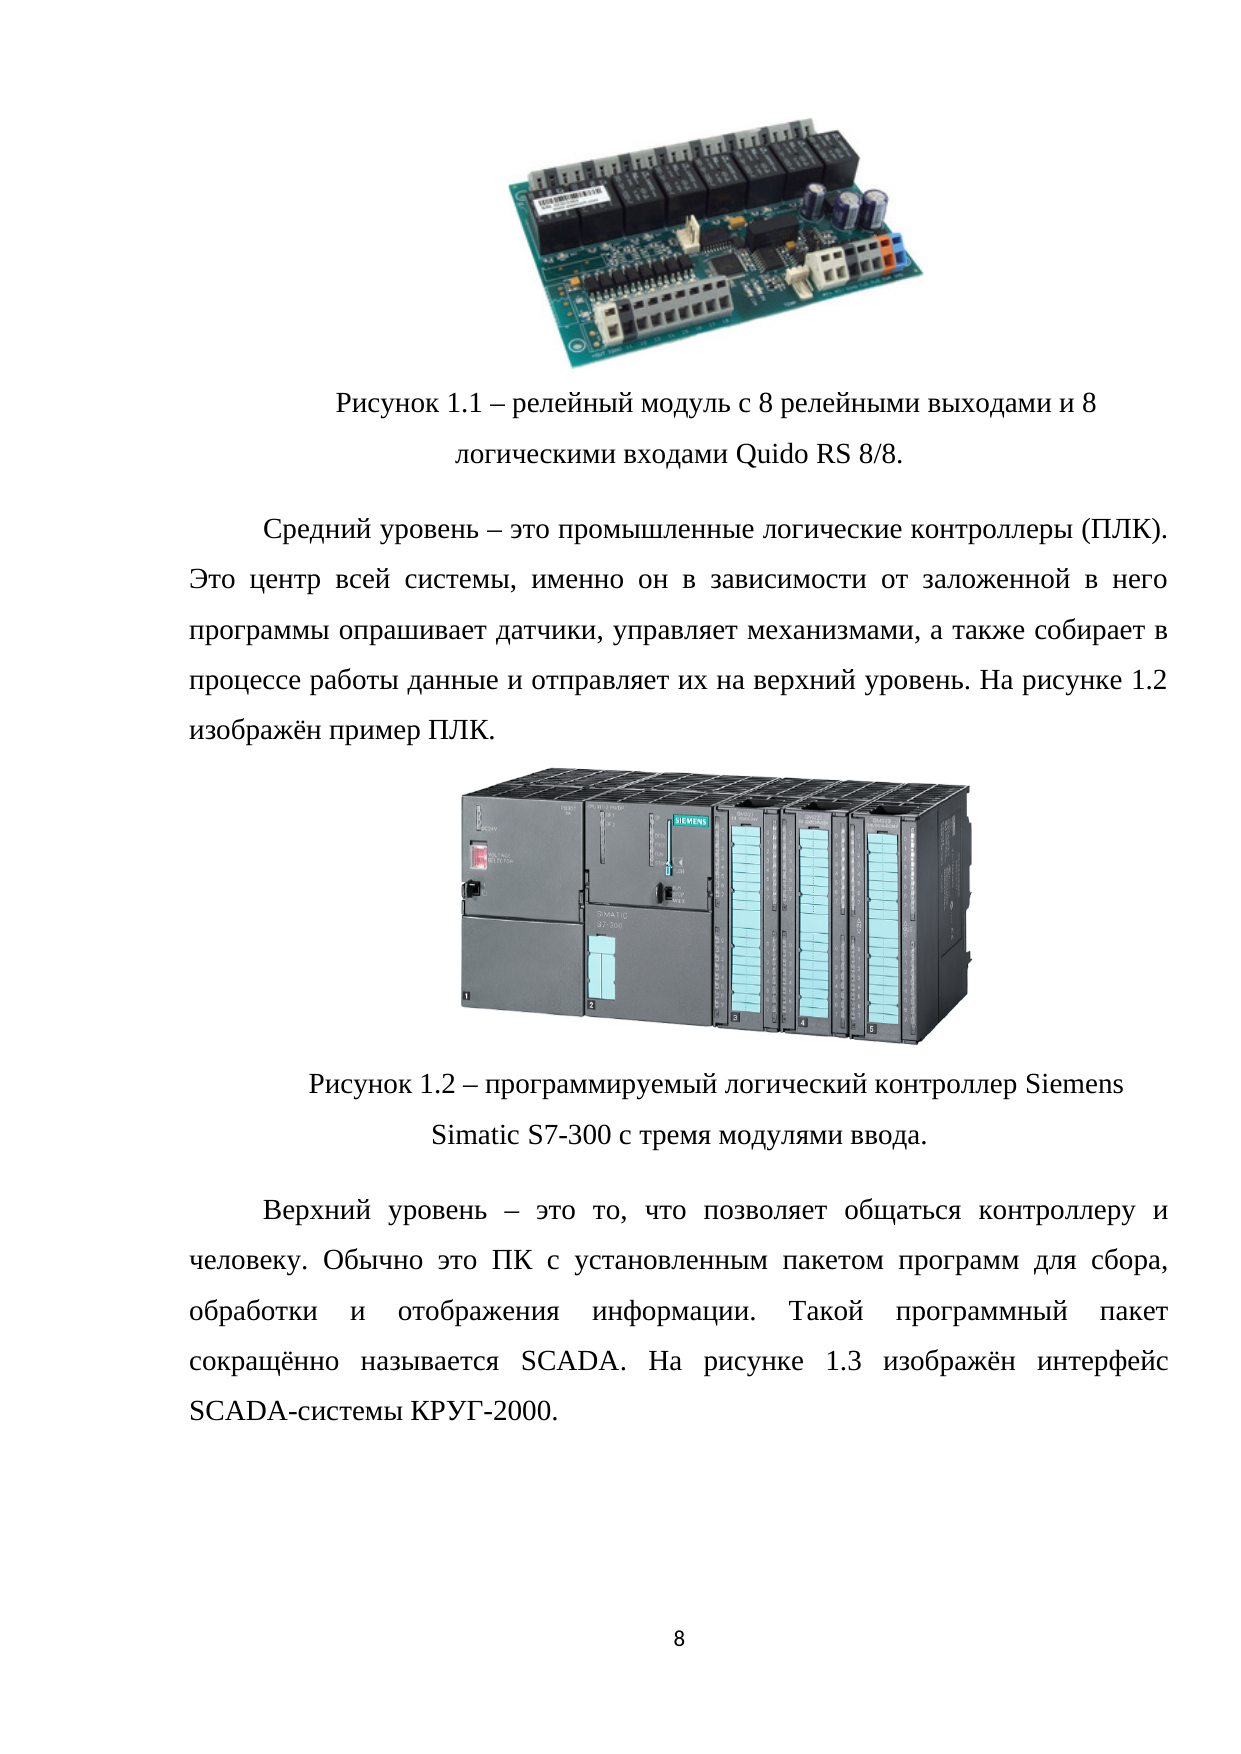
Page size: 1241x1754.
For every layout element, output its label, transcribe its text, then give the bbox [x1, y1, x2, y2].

text Средний уровень – это промышленные логические контроллеры (ПЛК). Это центр всей системы, именно он в зависимости от заложенной в него программы опрашивает датчики, управляет механизмами, а также собирает в процессе работы данные и отправляет их на верхний уровень. На рисунке 1.2 изображён пример ПЛК. [189, 511, 1169, 746]
text Рисунок 1.1 – релейный модуль с 8 релейными выходами и 8 логическими входами Quido RS 8/8. [189, 386, 1169, 469]
text Рисунок 1.2 – программируемый логический контроллер Siemens Simatic S7-300 с тремя модулями ввода. [189, 1067, 1169, 1150]
picture [508, 118, 924, 369]
text Верхний уровень – это то, что позволяет общаться контроллеру и человеку. Обычно это ПК с установленным пакетом программ для сбора, обработки и отображения информации. Такой программный пакет сокращённо называется SCADA. На рисунке 1.3 изображён интерфейс SCADA-системы КРУГ-2000. [189, 1192, 1169, 1427]
picture [455, 762, 977, 1050]
